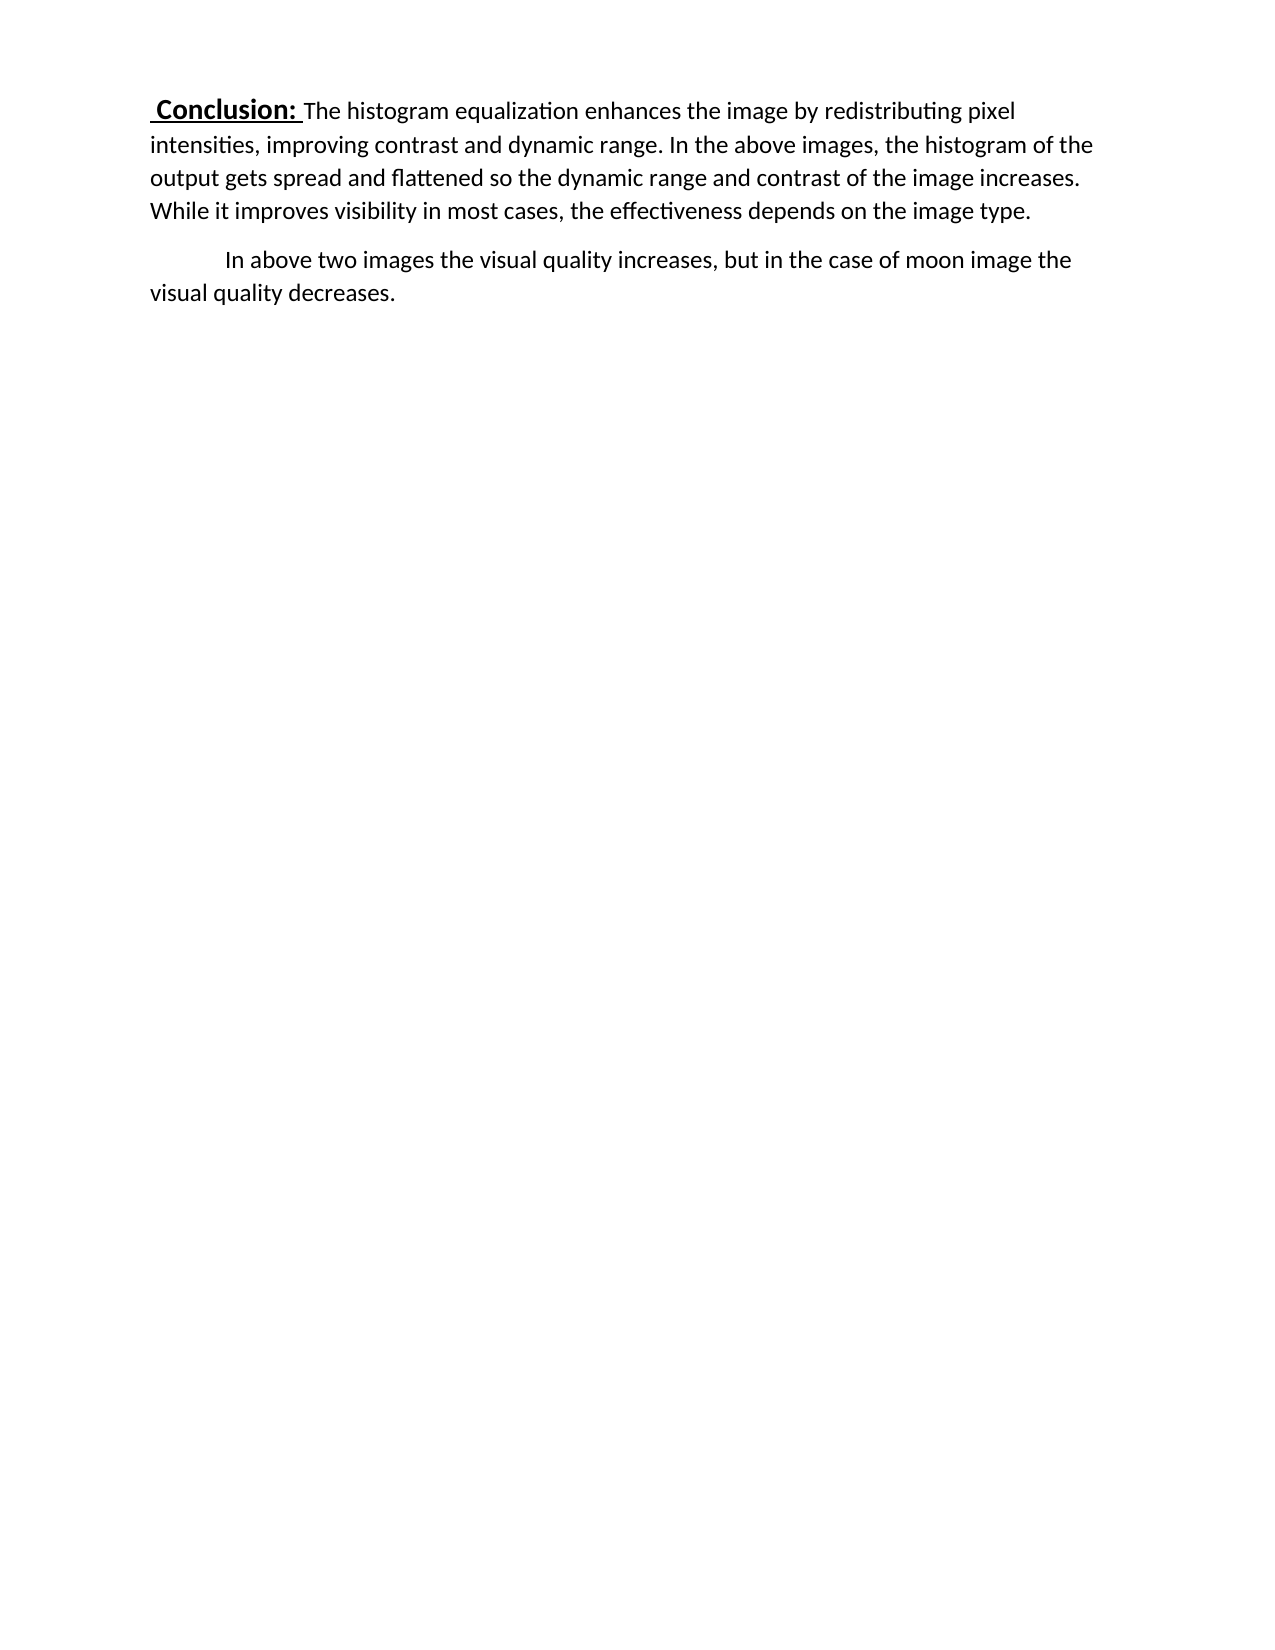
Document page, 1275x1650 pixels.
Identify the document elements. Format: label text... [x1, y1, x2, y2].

text Conclusion: The histogram equalization enhances the image by redistributing pixel intensities, improving contrast and dynamic range. In the above images, the histogram of the output gets spread and flattened so the dynamic range and contrast of the image increases. While it improves visibility in most cases, the effectiveness depends on the image type. [150, 91, 1125, 225]
text In above two images the visual quality increases, but in the case of moon image the visual quality decreases. [150, 244, 1125, 308]
